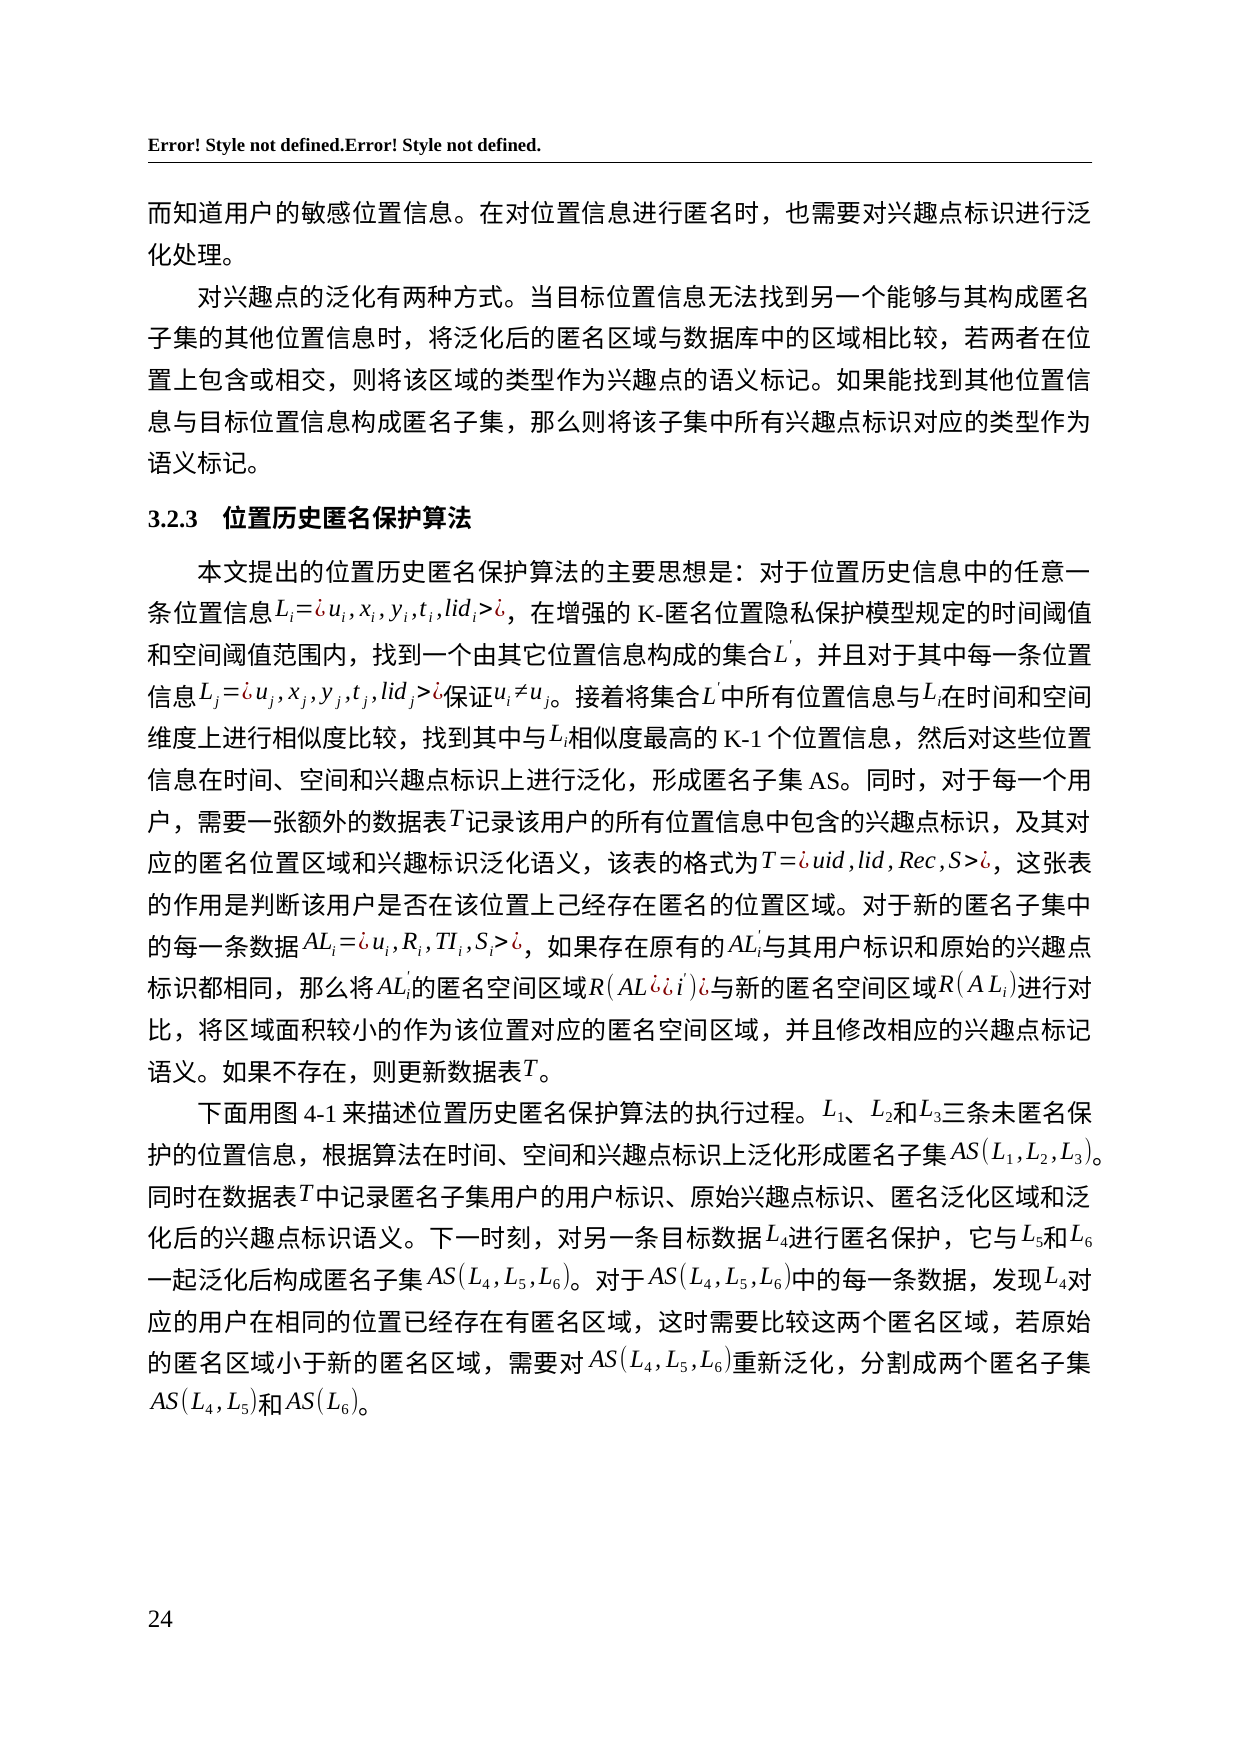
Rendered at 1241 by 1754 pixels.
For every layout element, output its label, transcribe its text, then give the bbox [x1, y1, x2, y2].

subtitle 位置历史匿名保护算法 [148, 494, 1092, 535]
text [148, 189, 1092, 273]
text 下面用图4-1来描述位置历史匿名保护算法的执行过程。、和三条未匿名保护的位置信息，根据算法在时间、空间和兴趣点标识上泛化形成匿名子集。同时在数据表中记录匿名子集用户的用户标识、原始兴趣点标识、匿名泛化区域和泛化后的兴趣点标识语义。下一时刻，对另一条目标数据进行匿名保护，它与和一起泛化后构成匿名子集。对于中的每一条数据，发现对应的用户在相同的位置已经存在有匿名区域，这时需要比较这两个匿名区域，若原始的匿名区域小于新的匿名区域，需要对重新泛化，分割成两个匿名子集和。 [148, 1089, 1092, 1423]
text 本文提出的位置历史匿名保护算法的主要思想是：对于位置历史信息中的任意一条位置信息，在增强的 K-匿名位置隐私保护模型规定的时间阈值和空间阈值范围内，找到一个由其它位置信息构成的集合，并且对于其中每一条位置信息保证。接着将集合中所有位置信息与在时间和空间维度上进行相似度比较，找到其中与相似度最高的K-1个位置信息，然后对这些位置信息在时间、空间和兴趣点标识上进行泛化，形成匿名子集AS。同时，对于每一个用户，需要一张额外的数据表记录该用户的所有位置信息中包含的兴趣点标识，及其对应的匿名位置区域和兴趣标识泛化语义，该表的格式为，这张表的作用是判断该用户是否在该位置上己经存在匿名的位置区域。对于新的匿名子集中的每一条数据，如果存在原有的与其用户标识和原始的兴趣点标识都相同，那么将的匿名空间区域与新的匿名空间区域进行对比，将区域面积较小的作为该位置对应的匿名空间区域，并且修改相应的兴趣点标记语义。如果不存在，则更新数据表。 [148, 548, 1092, 1089]
text 对兴趣点的泛化有两种方式。当目标位置信息无法找到另一个能够与其构成匿名子集的其他位置信息时，将泛化后的匿名区域与数据库中的区域相比较，若两者在位置上包含或相交，则将该区域的类型作为兴趣点的语义标记。如果能找到其他位置信息与目标位置信息构成匿名子集，那么则将该子集中所有兴趣点标识对应的类型作为语义标记。 [148, 273, 1092, 481]
